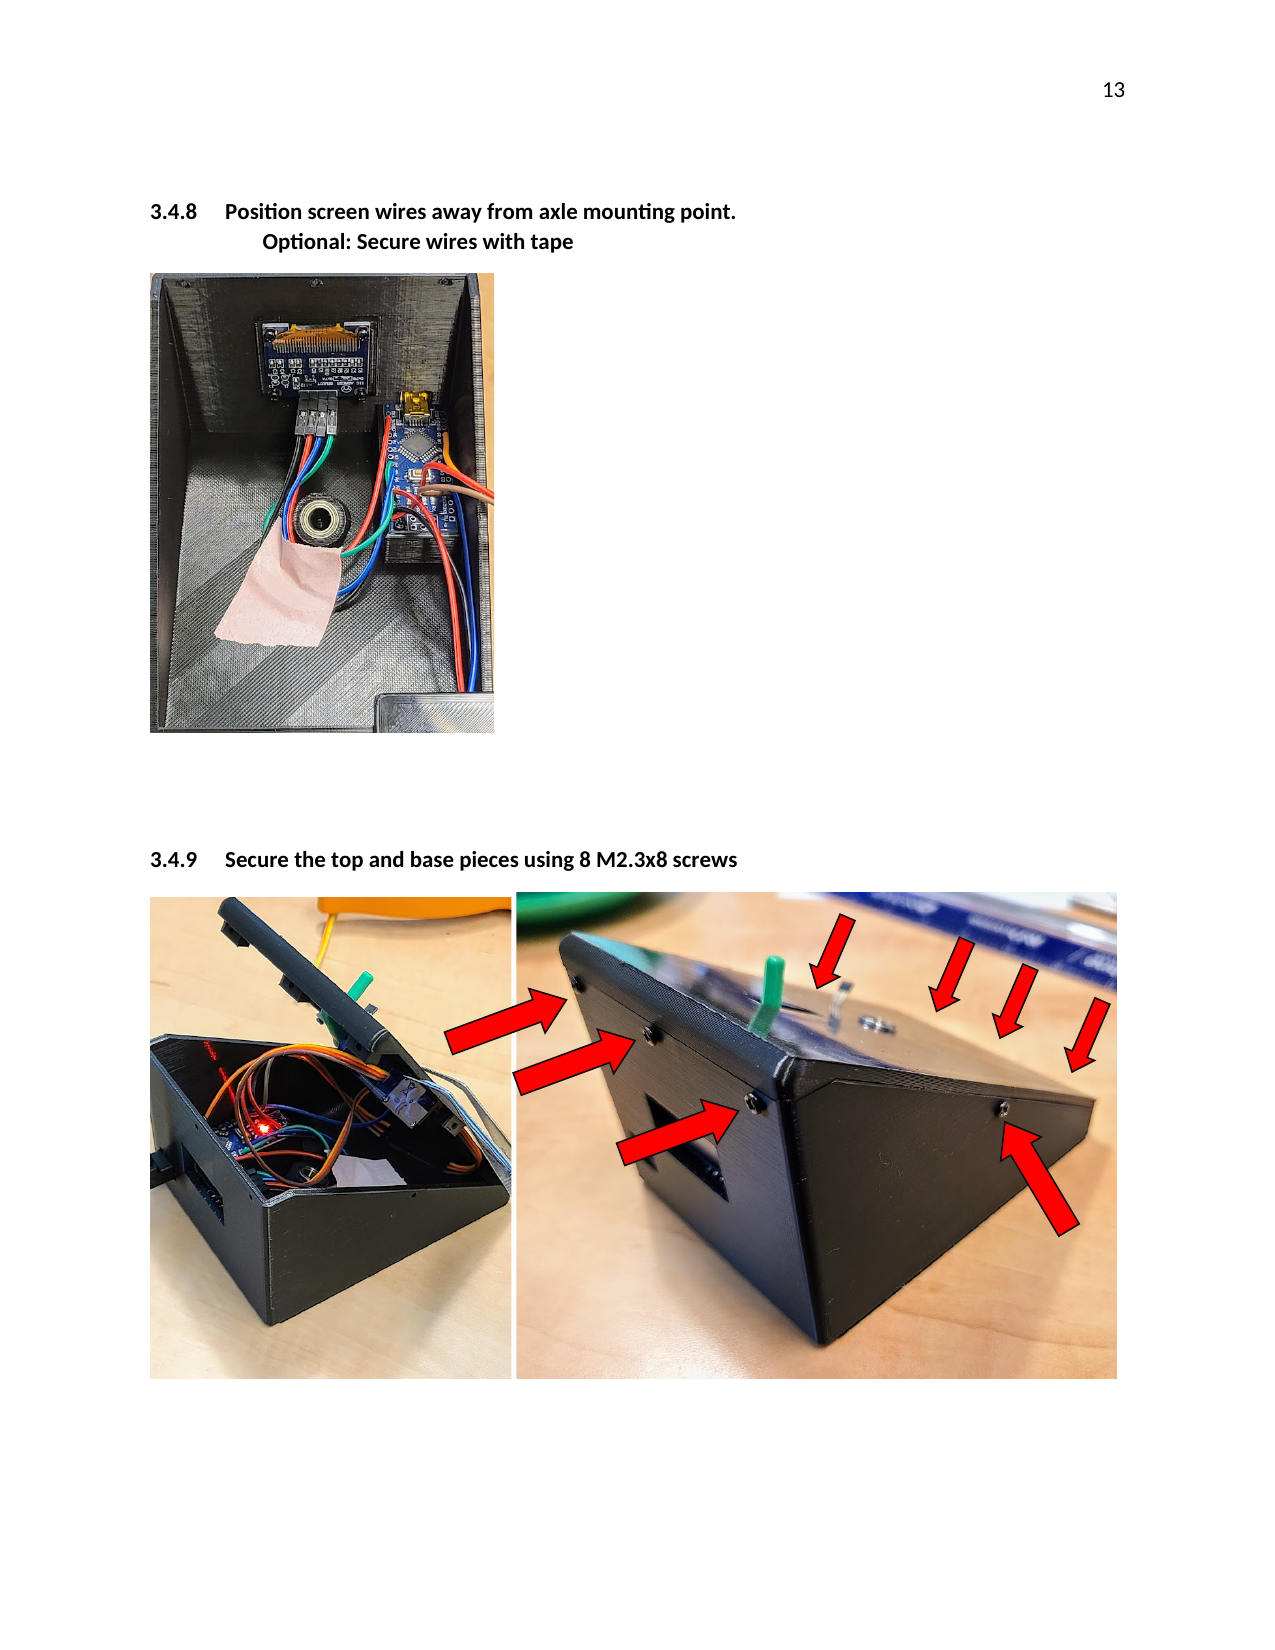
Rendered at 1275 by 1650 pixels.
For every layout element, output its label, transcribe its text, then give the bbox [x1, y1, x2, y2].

picture [150, 897, 512, 1379]
picture [150, 273, 495, 733]
picture [516, 892, 1117, 1379]
list Optional: Secure wires with tape [262, 227, 1125, 255]
list Position screen wires away from axle mounting point. [150, 197, 1125, 225]
list Secure the top and base pieces using 8 M2.3x8 screws [150, 845, 1125, 873]
